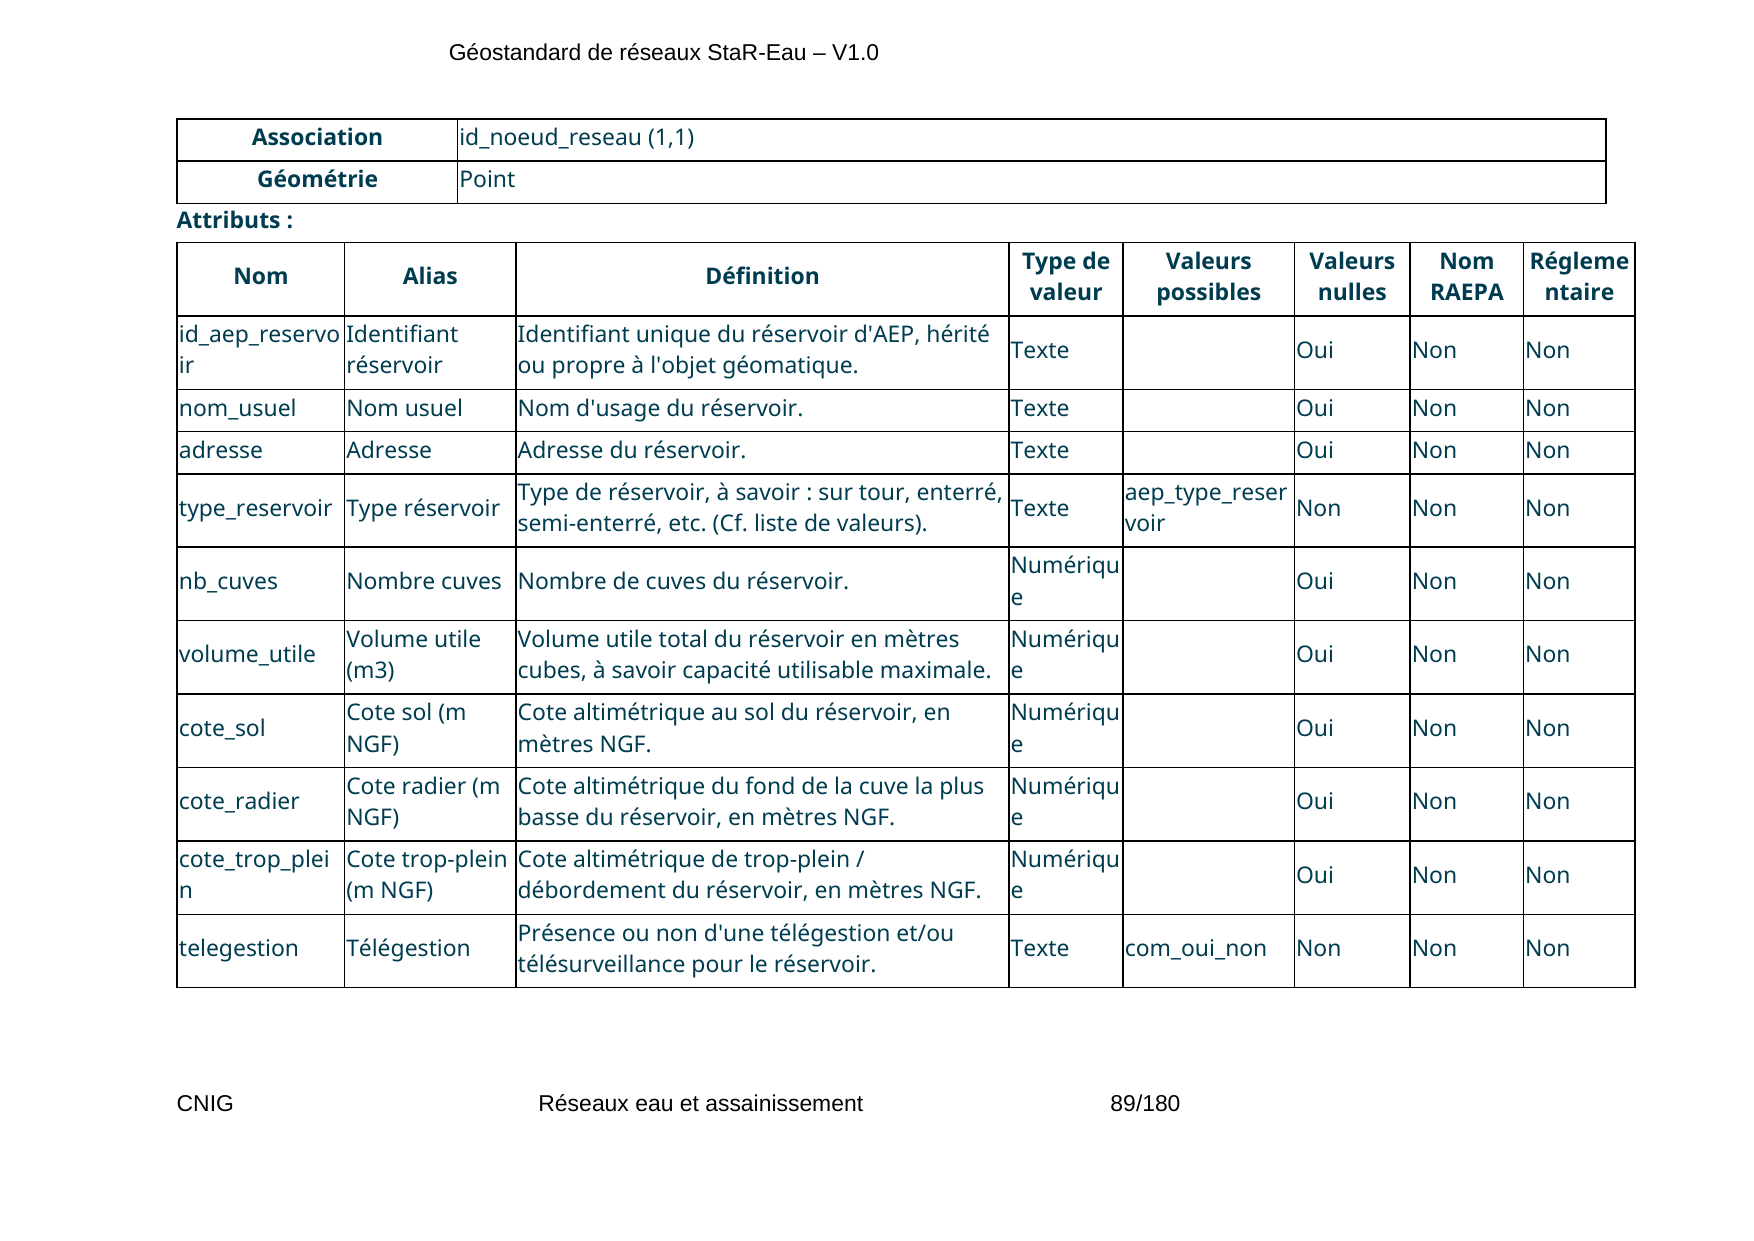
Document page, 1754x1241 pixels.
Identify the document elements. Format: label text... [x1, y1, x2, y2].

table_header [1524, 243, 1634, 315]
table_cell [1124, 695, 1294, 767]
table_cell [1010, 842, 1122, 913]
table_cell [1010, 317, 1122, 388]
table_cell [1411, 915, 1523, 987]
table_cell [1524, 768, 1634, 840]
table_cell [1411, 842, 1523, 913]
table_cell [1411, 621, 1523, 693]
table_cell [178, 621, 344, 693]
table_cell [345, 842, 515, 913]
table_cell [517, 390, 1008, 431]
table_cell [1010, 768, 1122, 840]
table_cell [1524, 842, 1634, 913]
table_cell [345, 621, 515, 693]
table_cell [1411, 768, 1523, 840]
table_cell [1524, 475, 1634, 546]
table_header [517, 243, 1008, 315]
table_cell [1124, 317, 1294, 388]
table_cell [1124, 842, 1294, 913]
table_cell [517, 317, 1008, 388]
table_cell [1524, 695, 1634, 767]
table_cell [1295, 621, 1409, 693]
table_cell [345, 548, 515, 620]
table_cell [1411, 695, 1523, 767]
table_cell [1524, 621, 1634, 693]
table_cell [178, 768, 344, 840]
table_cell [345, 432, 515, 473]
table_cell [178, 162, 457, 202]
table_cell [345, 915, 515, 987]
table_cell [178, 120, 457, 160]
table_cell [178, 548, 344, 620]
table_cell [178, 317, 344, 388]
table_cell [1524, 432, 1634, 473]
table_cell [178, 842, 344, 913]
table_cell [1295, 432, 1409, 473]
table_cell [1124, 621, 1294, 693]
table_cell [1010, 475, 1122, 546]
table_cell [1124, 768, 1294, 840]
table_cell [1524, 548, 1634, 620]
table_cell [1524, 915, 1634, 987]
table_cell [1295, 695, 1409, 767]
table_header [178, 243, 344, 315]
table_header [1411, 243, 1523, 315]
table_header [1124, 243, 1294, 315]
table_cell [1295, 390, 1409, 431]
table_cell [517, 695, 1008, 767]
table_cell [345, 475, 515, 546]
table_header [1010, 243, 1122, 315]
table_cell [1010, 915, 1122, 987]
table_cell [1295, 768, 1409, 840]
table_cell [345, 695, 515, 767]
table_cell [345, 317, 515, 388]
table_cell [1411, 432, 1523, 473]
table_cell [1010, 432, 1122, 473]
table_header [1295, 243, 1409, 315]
text Attributs : [176, 204, 1636, 235]
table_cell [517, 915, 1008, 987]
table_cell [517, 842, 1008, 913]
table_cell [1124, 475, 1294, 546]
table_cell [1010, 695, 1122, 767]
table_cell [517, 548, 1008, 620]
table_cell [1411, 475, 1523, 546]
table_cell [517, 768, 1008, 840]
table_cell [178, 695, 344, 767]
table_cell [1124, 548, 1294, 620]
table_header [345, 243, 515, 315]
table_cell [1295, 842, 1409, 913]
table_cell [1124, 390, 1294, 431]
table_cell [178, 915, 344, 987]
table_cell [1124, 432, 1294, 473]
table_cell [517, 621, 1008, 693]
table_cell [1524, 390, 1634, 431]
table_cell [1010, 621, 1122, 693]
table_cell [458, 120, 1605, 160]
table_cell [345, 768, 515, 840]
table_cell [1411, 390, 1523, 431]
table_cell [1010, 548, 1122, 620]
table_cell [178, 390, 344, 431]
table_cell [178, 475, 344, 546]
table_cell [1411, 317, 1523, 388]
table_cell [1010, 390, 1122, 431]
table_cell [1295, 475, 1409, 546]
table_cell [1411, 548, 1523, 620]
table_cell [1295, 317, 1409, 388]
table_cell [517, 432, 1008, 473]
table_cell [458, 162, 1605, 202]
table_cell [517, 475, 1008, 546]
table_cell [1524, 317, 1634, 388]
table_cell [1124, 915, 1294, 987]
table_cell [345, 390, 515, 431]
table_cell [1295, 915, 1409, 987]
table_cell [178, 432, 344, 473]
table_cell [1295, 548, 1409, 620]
